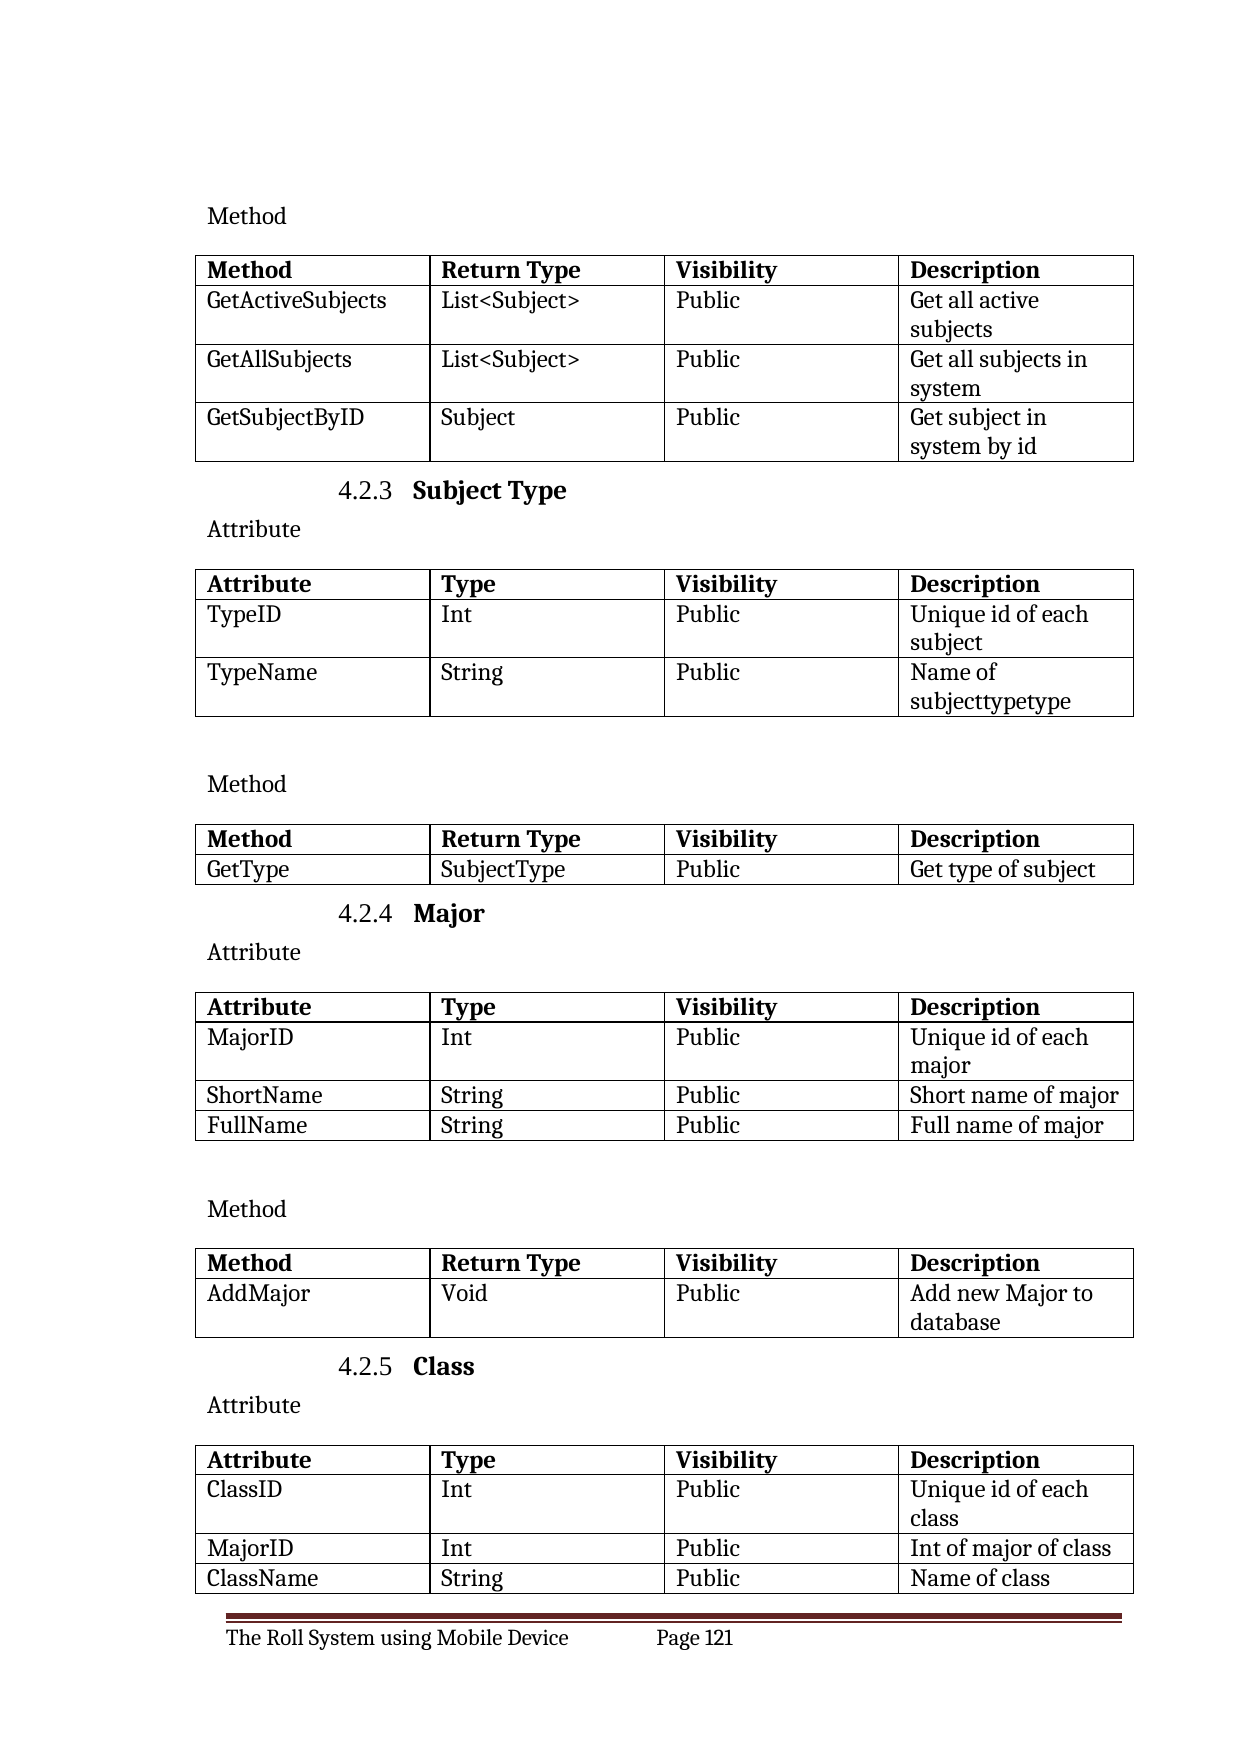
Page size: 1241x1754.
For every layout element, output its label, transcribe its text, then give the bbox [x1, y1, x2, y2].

table_cell String [431, 658, 664, 716]
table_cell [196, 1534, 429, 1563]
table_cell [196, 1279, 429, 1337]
table_header Description [899, 993, 1133, 1021]
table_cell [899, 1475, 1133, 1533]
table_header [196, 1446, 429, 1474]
table_cell Public [665, 855, 898, 884]
table_cell Name of subjecttypetype [899, 658, 1133, 716]
table_cell String [431, 1111, 664, 1139]
table_cell GetType [196, 855, 429, 884]
table_header Visibility [665, 825, 898, 854]
table_cell Public [665, 286, 898, 344]
table_cell Public [665, 1081, 898, 1110]
table_header Attribute [196, 993, 429, 1021]
table_header Method [196, 825, 429, 854]
table_cell TypeID [196, 600, 429, 657]
table_cell Public [665, 403, 898, 461]
table_header Type [431, 570, 664, 598]
table_cell GetSubjectByID [196, 403, 429, 461]
table_cell Get type of subject [899, 855, 1133, 884]
subtitle Subject Type [338, 474, 1122, 506]
table_cell List<Subject> [431, 286, 664, 344]
table_cell Public [665, 1111, 898, 1139]
table_cell Int [431, 600, 664, 657]
table_cell String [431, 1081, 664, 1110]
table_cell FullName [196, 1111, 429, 1139]
table_cell MajorID [196, 1023, 429, 1080]
table_header Visibility [665, 1249, 898, 1278]
text Attribute [207, 938, 1122, 967]
text Attribute [207, 1391, 1122, 1419]
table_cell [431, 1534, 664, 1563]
table_header Method [196, 256, 429, 285]
table_header Return Type [431, 825, 664, 854]
table_header Visibility [665, 570, 898, 598]
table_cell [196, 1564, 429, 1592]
table_header Description [899, 570, 1133, 598]
table_cell Short name of major [899, 1081, 1133, 1110]
text Method [207, 770, 1122, 799]
table_header Description [899, 256, 1133, 285]
table_cell Public [665, 658, 898, 716]
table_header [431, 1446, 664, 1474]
table_header Return Type [431, 256, 664, 285]
table_header Visibility [665, 993, 898, 1021]
table_cell SubjectType [431, 855, 664, 884]
table_header Type [431, 993, 664, 1021]
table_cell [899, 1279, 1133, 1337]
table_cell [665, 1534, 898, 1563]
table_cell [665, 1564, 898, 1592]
table_cell List<Subject> [431, 345, 664, 402]
table_cell Get all active subjects [899, 286, 1133, 344]
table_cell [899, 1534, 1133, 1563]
text Attribute [207, 515, 1122, 543]
table_header Method [196, 1249, 429, 1278]
table_cell Public [665, 600, 898, 657]
table_cell Full name of major [899, 1111, 1133, 1139]
table_cell Subject [431, 403, 664, 461]
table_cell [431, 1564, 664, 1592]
table_cell Int [431, 1023, 664, 1080]
text Method [207, 202, 1122, 230]
subtitle Class [338, 1350, 1122, 1382]
table_cell Unique id of each major [899, 1023, 1133, 1080]
table_cell Get all subjects in system [899, 345, 1133, 402]
table_header Return Type [431, 1249, 664, 1278]
table_cell GetActiveSubjects [196, 286, 429, 344]
table_cell Public [665, 345, 898, 402]
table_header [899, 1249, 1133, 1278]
table_header Visibility [665, 256, 898, 285]
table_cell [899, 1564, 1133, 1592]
table_cell GetAllSubjects [196, 345, 429, 402]
table_cell Get subject in system by id [899, 403, 1133, 461]
table_cell Unique id of each subject [899, 600, 1133, 657]
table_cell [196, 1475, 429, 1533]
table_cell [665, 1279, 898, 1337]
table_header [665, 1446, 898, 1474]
text Method [207, 1194, 1122, 1223]
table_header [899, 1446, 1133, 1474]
table_header Attribute [196, 570, 429, 598]
table_cell ShortName [196, 1081, 429, 1110]
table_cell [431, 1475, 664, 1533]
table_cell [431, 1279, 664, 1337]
table_cell TypeName [196, 658, 429, 716]
subtitle Major [338, 897, 1122, 929]
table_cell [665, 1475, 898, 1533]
table_header Description [899, 825, 1133, 854]
table_cell Public [665, 1023, 898, 1080]
